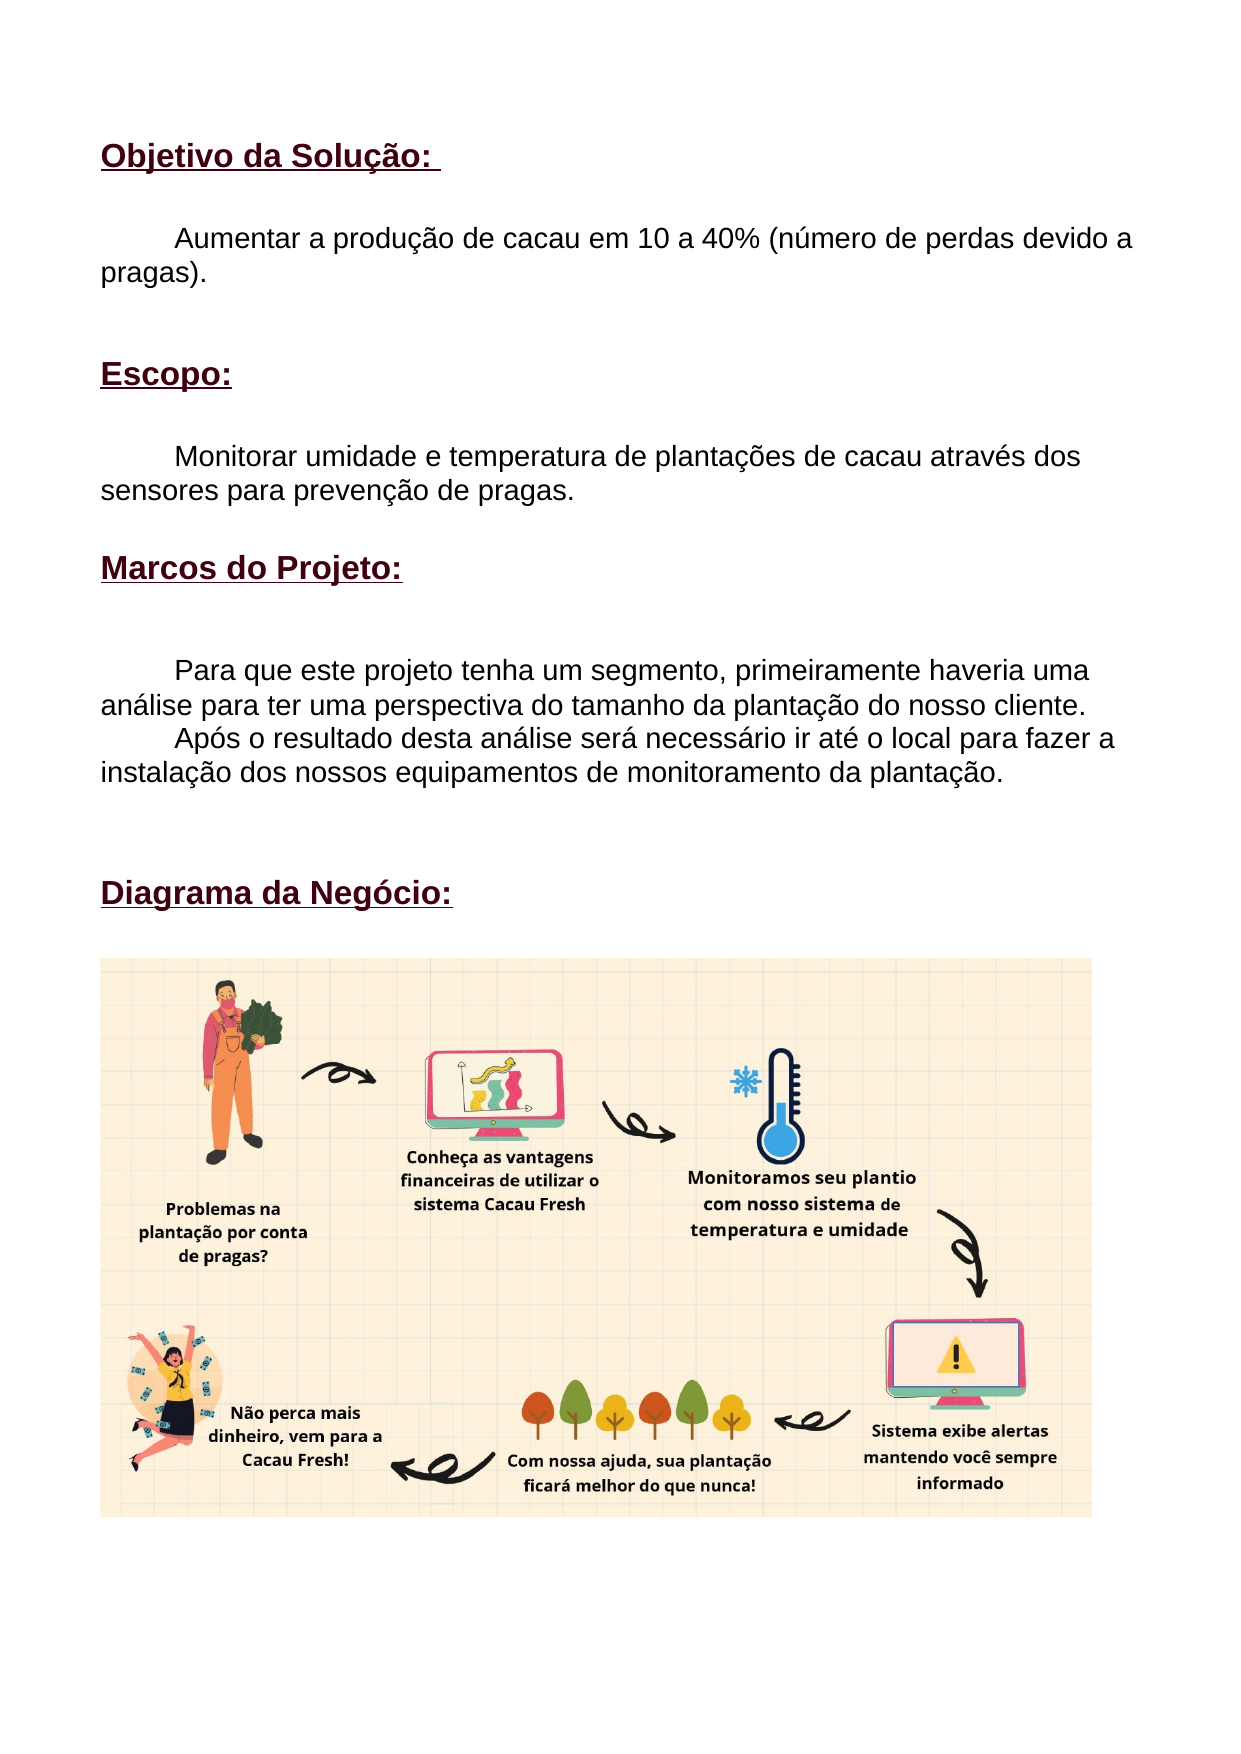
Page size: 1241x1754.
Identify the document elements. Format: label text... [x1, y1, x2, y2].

text Para que este projeto tenha um segmento, primeiramente haveria uma análise para ter uma perspectiva do tamanho da plantação do nosso cliente. Após o resultado desta análise será necessário ir até o local para fazer a instalação dos nossos equipamentos de monitoramento da plantação. [100, 591, 1140, 789]
picture [100, 958, 1093, 1517]
text Objetivo da Solução: [100, 104, 1140, 174]
text Aumentar a produção de cacau em 10 a 40% (número de perdas devido a pragas). [100, 221, 1140, 288]
text Escopo: [100, 323, 1140, 392]
text Diagrama da Negócio: [100, 873, 1140, 912]
text Marcos do Projeto: [100, 548, 1140, 587]
text Monitorar umidade e temperatura de plantações de cacau através dos sensores para prevenção de pragas. [100, 439, 1140, 506]
